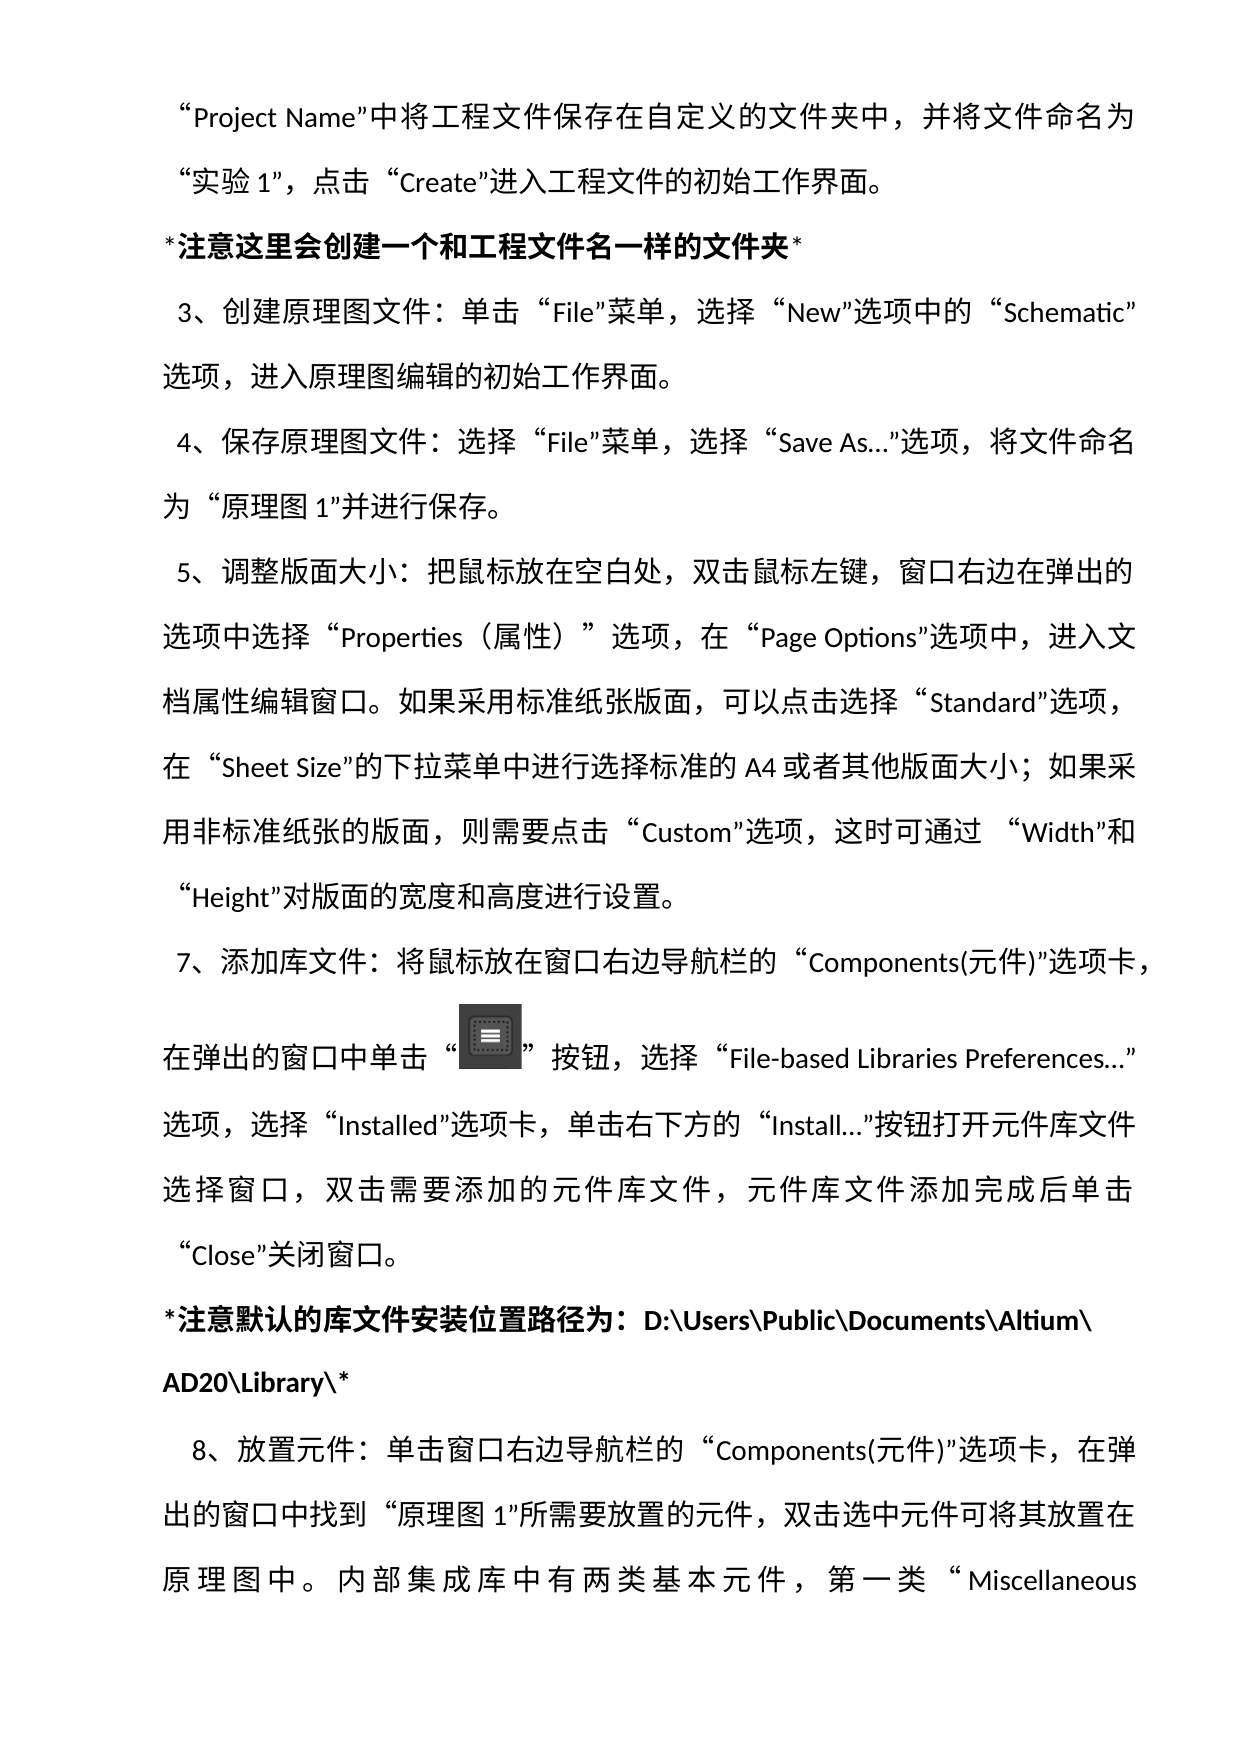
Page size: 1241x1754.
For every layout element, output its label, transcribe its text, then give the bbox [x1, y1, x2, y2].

text 3、创建原理图文件：单击“File”菜单，选择“New”选项中的“Schematic”选项，进入原理图编辑的初始工作界面。 [162, 277, 1137, 407]
text 7、添加库文件：将鼠标放在窗口右边导航栏的“Components(元件)”选项卡，在弹出的窗口中单击“”按钮，选择“File-based Libraries Preferences…”选项，选择“Installed”选项卡，单击右下方的“Install…”按钮打开元件库文件选择窗口，双击需要添加的元件库文件，元件库文件添加完成后单击“Close”关闭窗口。 [162, 927, 1137, 1285]
text *注意默认的库文件安装位置路径为：D:\Users\Public\Documents\Altium\AD20\Library\* [162, 1285, 1137, 1415]
picture [459, 1004, 522, 1069]
text 5、调整版面大小：把鼠标放在空白处，双击鼠标左键，窗口右边在弹出的选项中选择“Properties（属性）”选项，在“Page Options”选项中，进入文档属性编辑窗口。如果采用标准纸张版面，可以点击选择“Standard”选项，在“Sheet Size”的下拉菜单中进行选择标准的A4或者其他版面大小；如果采用非标准纸张的版面，则需要点击“Custom”选项，这时可通过 “Width”和“Height”对版面的宽度和高度进行设置。 [162, 537, 1137, 927]
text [162, 1415, 1137, 1610]
text 4、保存原理图文件：选择“File”菜单，选择“Save As…”选项，将文件命名为“原理图1”并进行保存。 [162, 407, 1137, 537]
text *注意这里会创建一个和工程文件名一样的文件夹* [162, 212, 1137, 277]
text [162, 82, 1137, 212]
